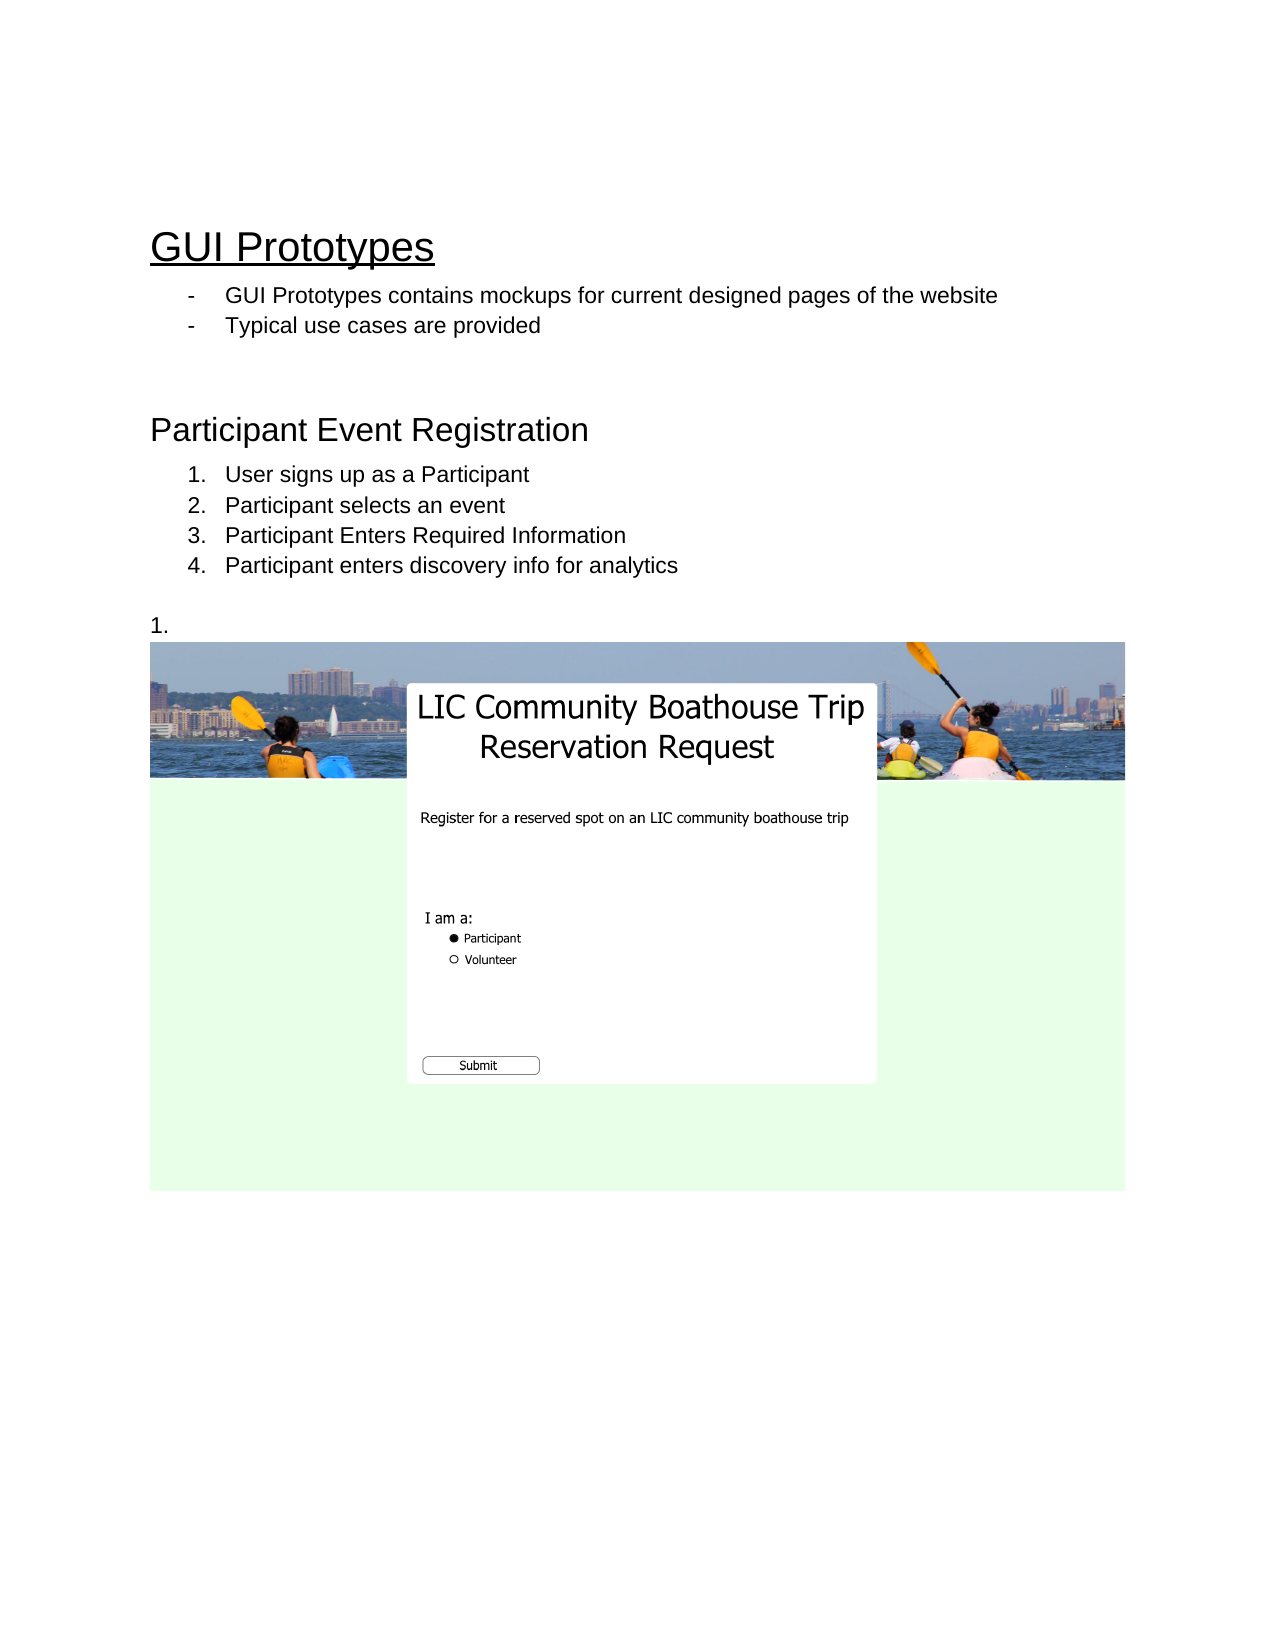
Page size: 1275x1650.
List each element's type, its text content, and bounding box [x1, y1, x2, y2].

picture [150, 642, 1125, 1191]
subtitle Participant Event Registration [150, 410, 1125, 449]
list Participant Enters Required Information [187, 522, 1125, 548]
list Typical use cases are provided [187, 312, 1125, 339]
subtitle GUI Prototypes [150, 222, 1125, 270]
list Participant selects an event [187, 492, 1125, 518]
list User signs up as a Participant [187, 461, 1125, 488]
text 1. [150, 612, 1125, 639]
list Participant enters discovery info for analytics [187, 552, 1125, 578]
list GUI Prototypes contains mockups for current designed pages of the website [187, 282, 1125, 309]
